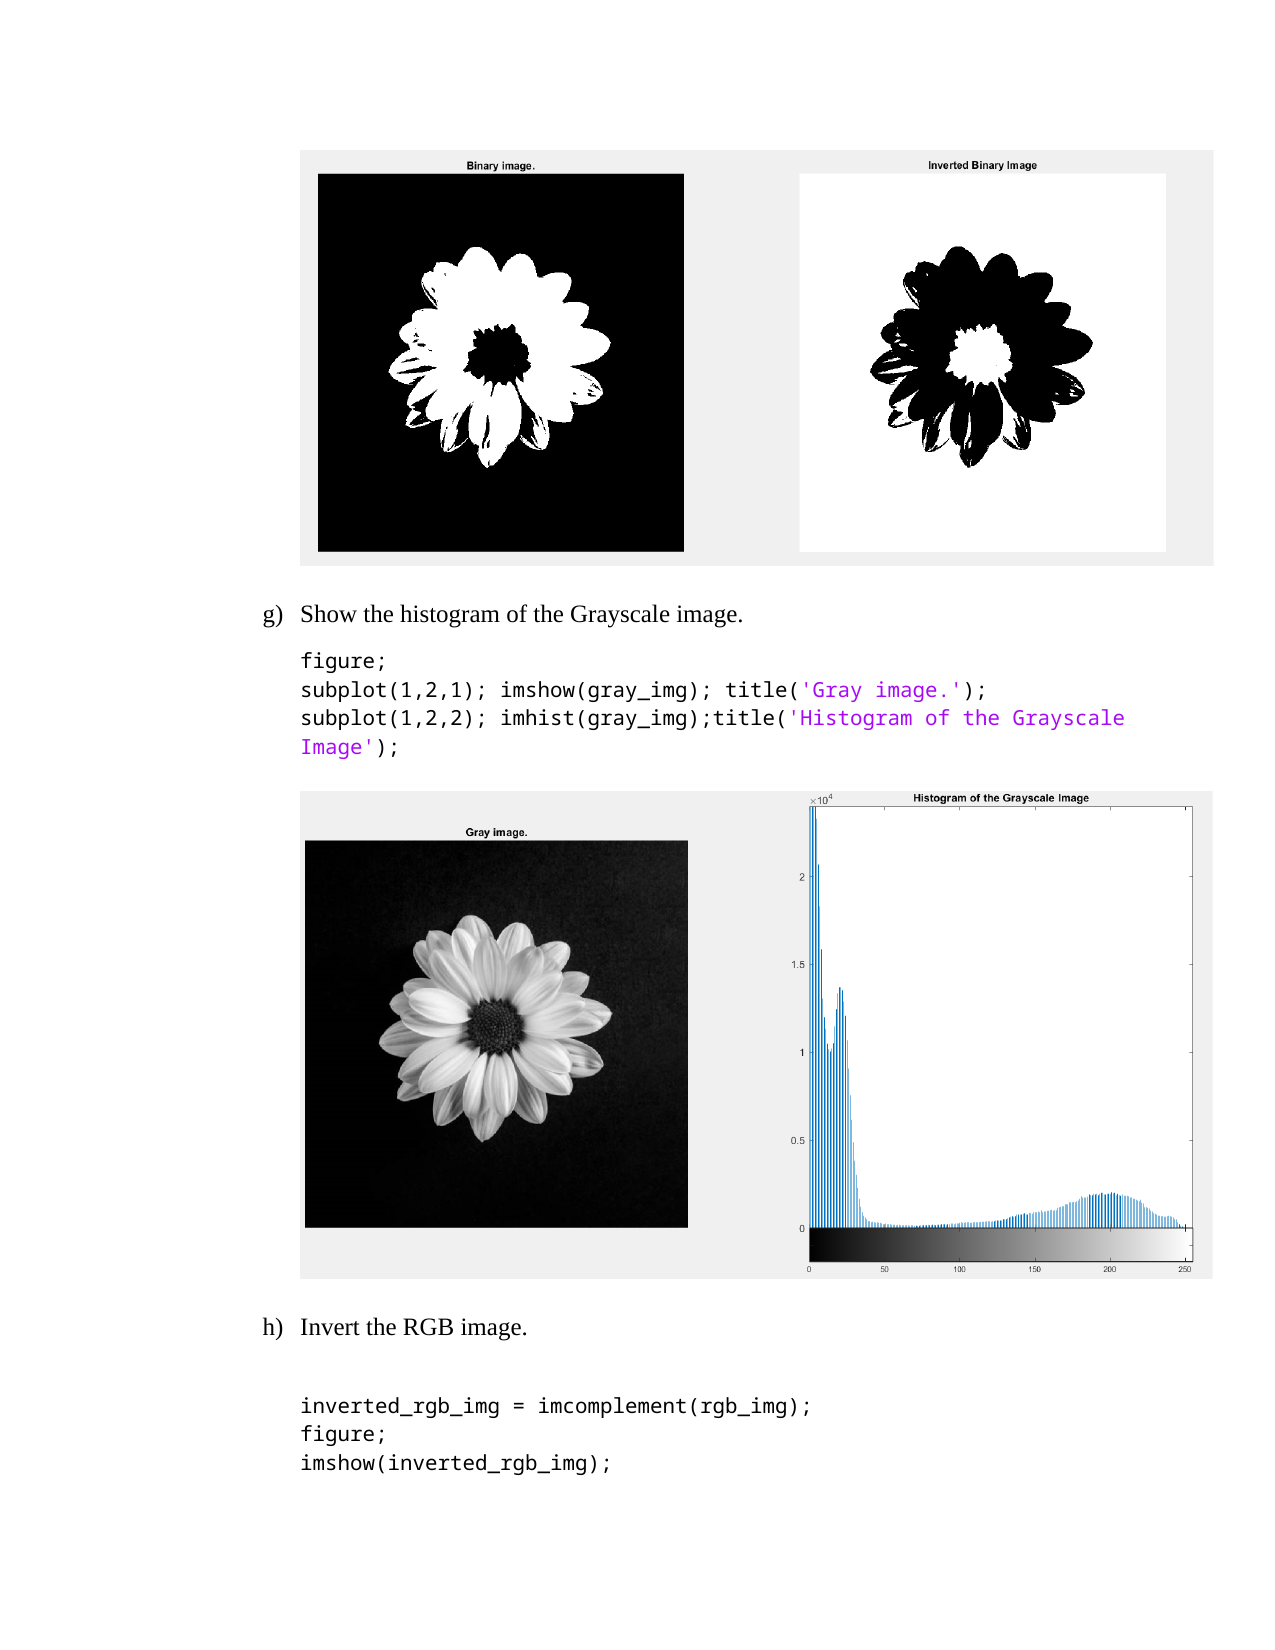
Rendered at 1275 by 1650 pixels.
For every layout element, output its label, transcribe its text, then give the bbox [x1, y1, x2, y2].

text figure; [300, 1419, 1125, 1448]
text inverted_rgb_img = imcomplement(rgb_img); [300, 1391, 1125, 1419]
text figure; [300, 647, 1125, 675]
text imshow(inverted_rgb_img); [300, 1448, 1125, 1476]
text subplot(1,2,2); imhist(gray_img);title('Histogram of the Grayscale Image'); [300, 703, 1125, 760]
list Invert the RGB image. [262, 1312, 1125, 1341]
picture [300, 150, 1214, 566]
text subplot(1,2,1); imshow(gray_img); title('Gray image.'); [300, 675, 1125, 703]
list Show the histogram of the Grayscale image. [262, 599, 1125, 628]
picture [300, 791, 1213, 1279]
